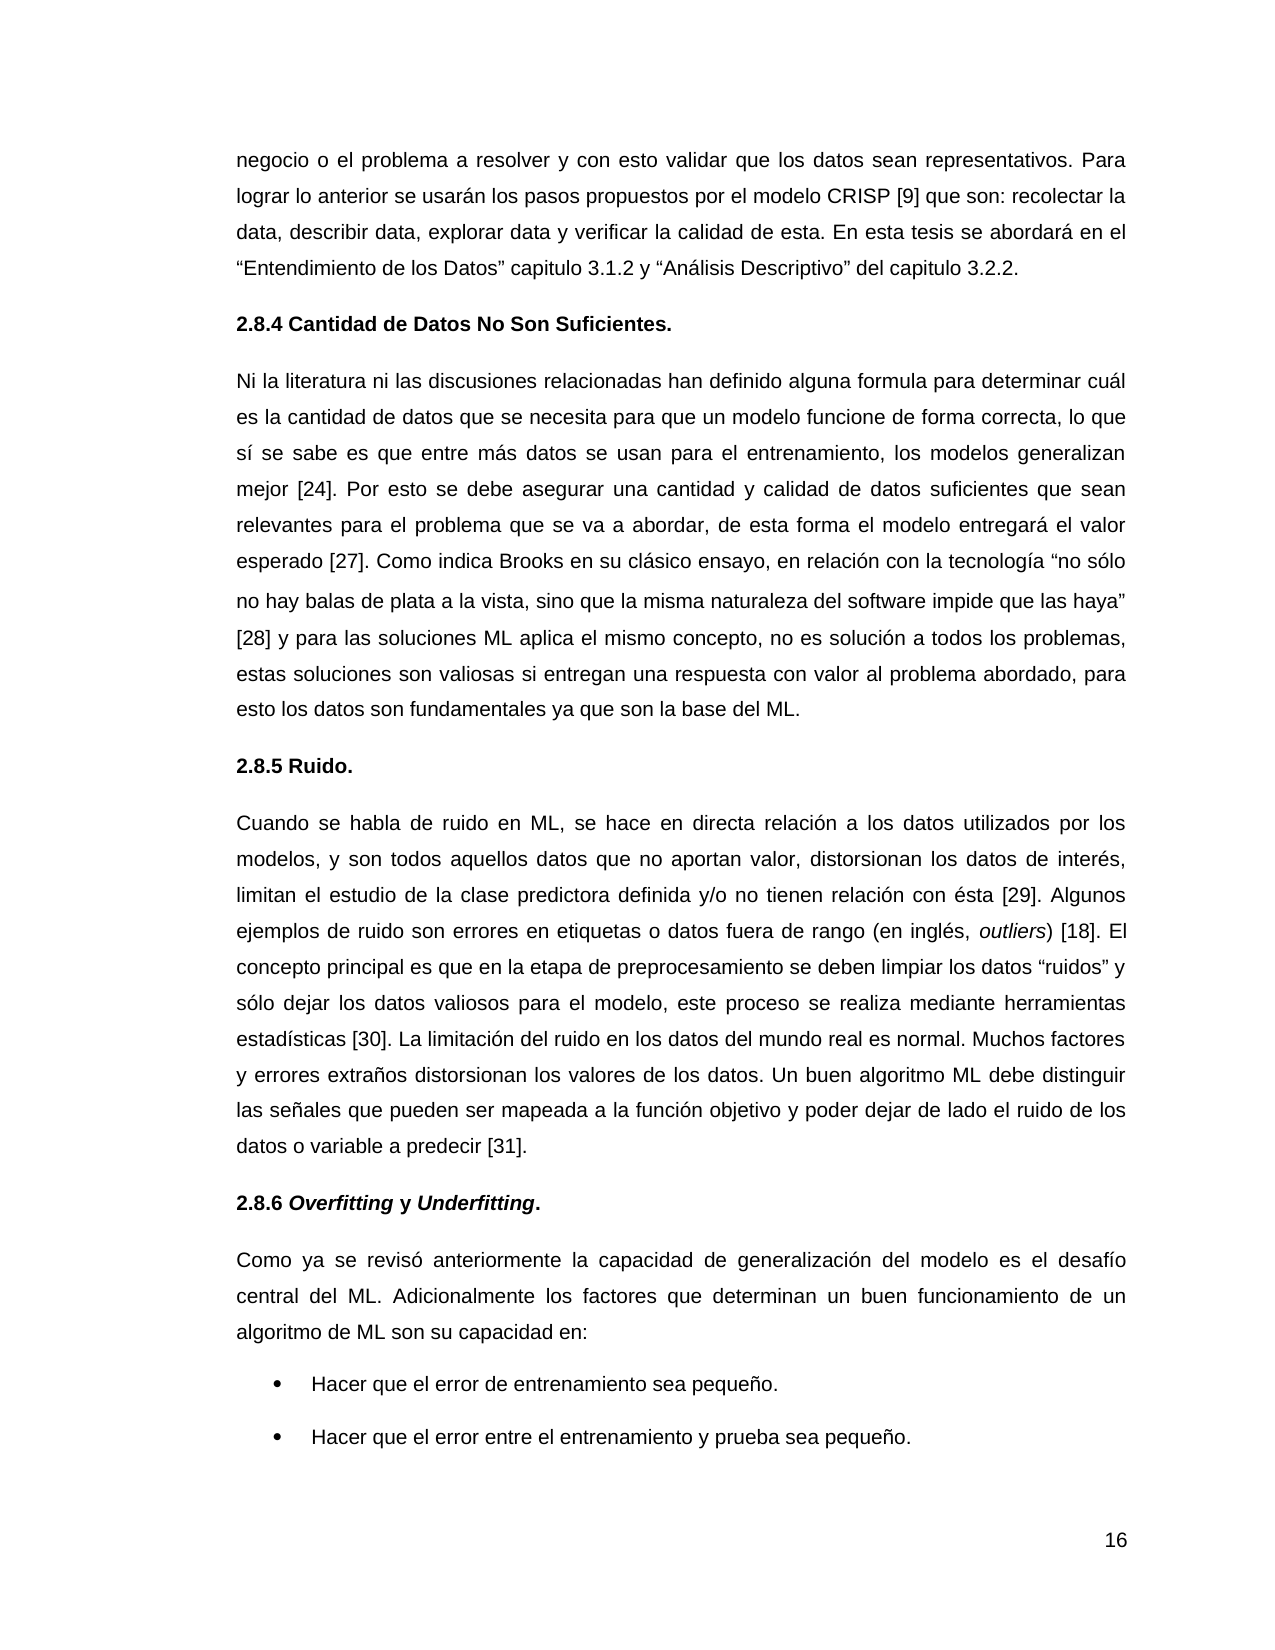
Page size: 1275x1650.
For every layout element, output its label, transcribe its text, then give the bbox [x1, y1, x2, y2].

list Hacer que el error de entrenamiento sea pequeño. [274, 1372, 1127, 1396]
text Ni la literatura ni las discusiones relacionadas han definido alguna formula para determinar cuál es la cantidad de datos que se necesita para que un modelo funcione de forma correcta, lo que sí se sabe es que entre más datos se usan para el entrenamiento, los modelos generalizan mejor [24]. Por esto se debe asegurar una cantidad y calidad de datos suficientes que sean relevantes para el problema que se va a abordar, de esta forma el modelo entregará el valor esperado [27]. Como indica Brooks en su clásico ensayo, en relación con la tecnología “no sólo no hay balas de plata a la vista, sino que la misma naturaleza del software impide que las haya” [28] y para las soluciones ML aplica el mismo concepto, no es solución a todos los problemas, estas soluciones son valiosas si entregan una respuesta con valor al problema abordado, para esto los datos son fundamentales ya que son la base del ML. [236, 369, 1127, 721]
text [236, 148, 1127, 279]
subtitle 2.8.4 Cantidad de Datos No Son Suficientes. [236, 312, 1127, 336]
text Como ya se revisó anteriormente la capacidad de generalización del modelo es el desafío central del ML. Adicionalmente los factores que determinan un buen funcionamiento de un algoritmo de ML son su capacidad en: [236, 1248, 1127, 1344]
text Cuando se habla de ruido en ML, se hace en directa relación a los datos utilizados por los modelos, y son todos aquellos datos que no aportan valor, distorsionan los datos de interés, limitan el estudio de la clase predictora definida y/o no tienen relación con ésta [29]. Algunos ejemplos de ruido son errores en etiquetas o datos fuera de rango (en inglés, outliers) [18]. El concepto principal es que en la etapa de preprocesamiento se deben limpiar los datos “ruidos” y sólo dejar los datos valiosos para el modelo, este proceso se realiza mediante herramientas estadísticas [30]. La limitación del ruido en los datos del mundo real es normal. Muchos factores y errores extraños distorsionan los valores de los datos. Un buen algoritmo ML debe distinguir las señales que pueden ser mapeada a la función objetivo y poder dejar de lado el ruido de los datos o variable a predecir [31]. [236, 811, 1127, 1158]
subtitle 2.8.5 Ruido. [236, 754, 1127, 778]
list Hacer que el error entre el entrenamiento y prueba sea pequeño. [274, 1425, 1127, 1449]
subtitle 2.8.6 Overfitting y Underfitting. [236, 1191, 1127, 1215]
